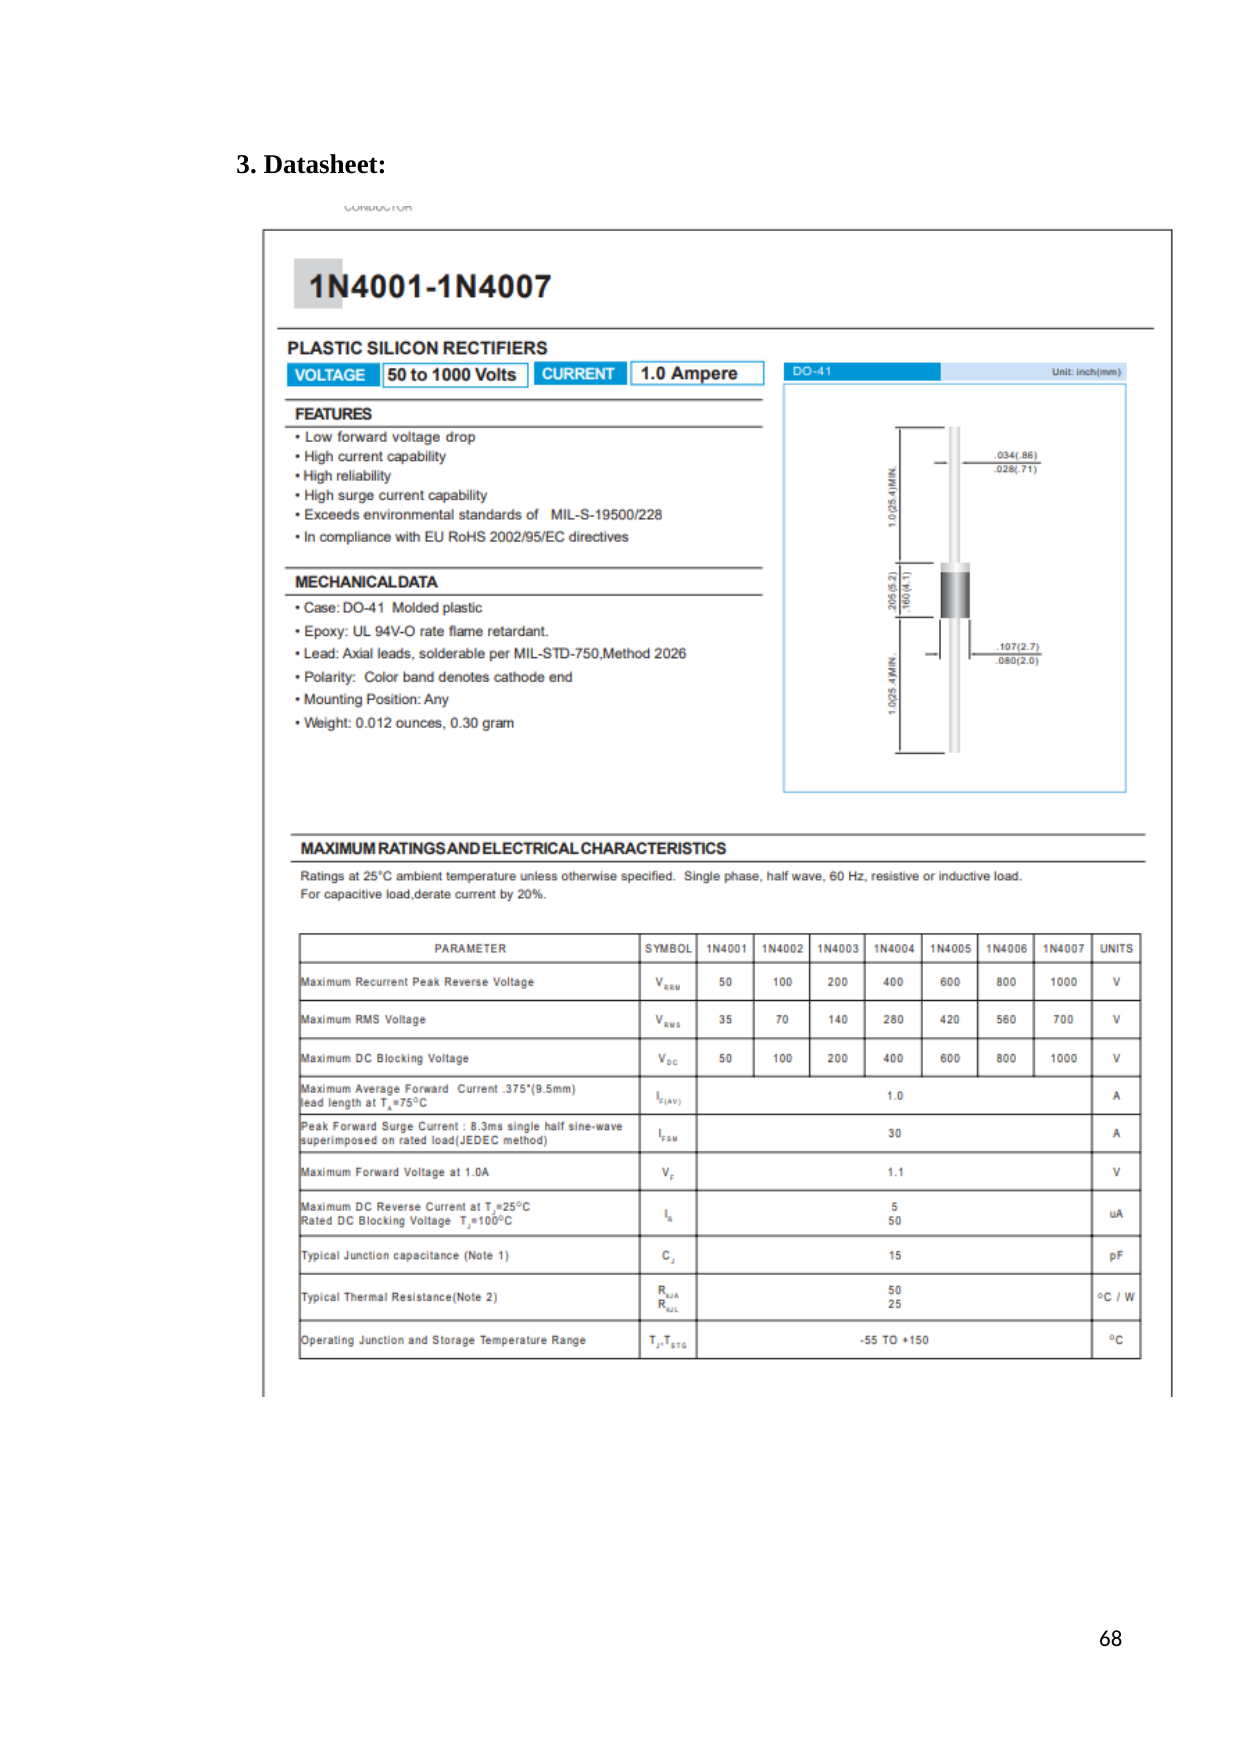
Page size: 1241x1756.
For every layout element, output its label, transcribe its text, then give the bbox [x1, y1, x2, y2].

picture [236, 206, 1181, 1397]
subtitle 3. Datasheet: [177, 148, 1122, 179]
